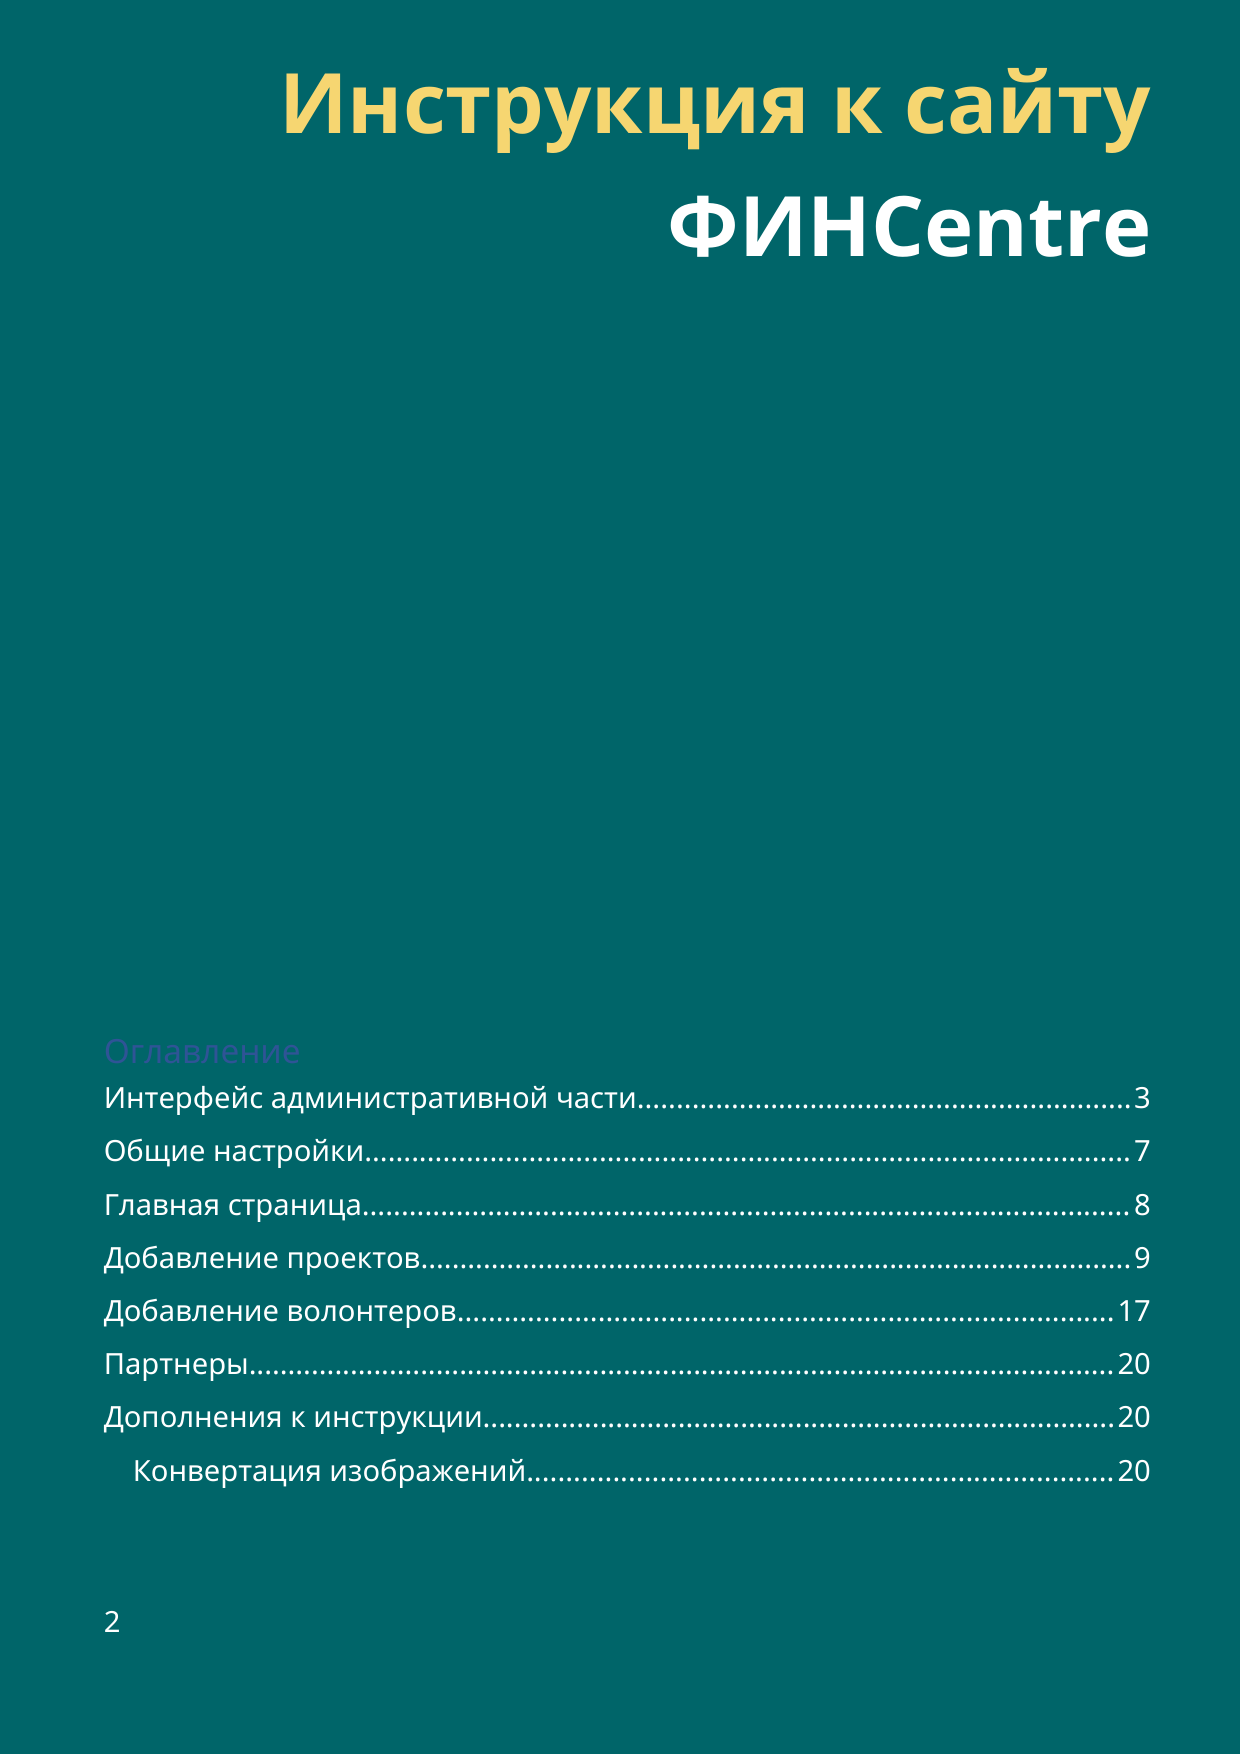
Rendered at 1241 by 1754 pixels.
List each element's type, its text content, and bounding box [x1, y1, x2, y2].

text Инструкция к сайту ФИНCentre [103, 44, 1152, 281]
